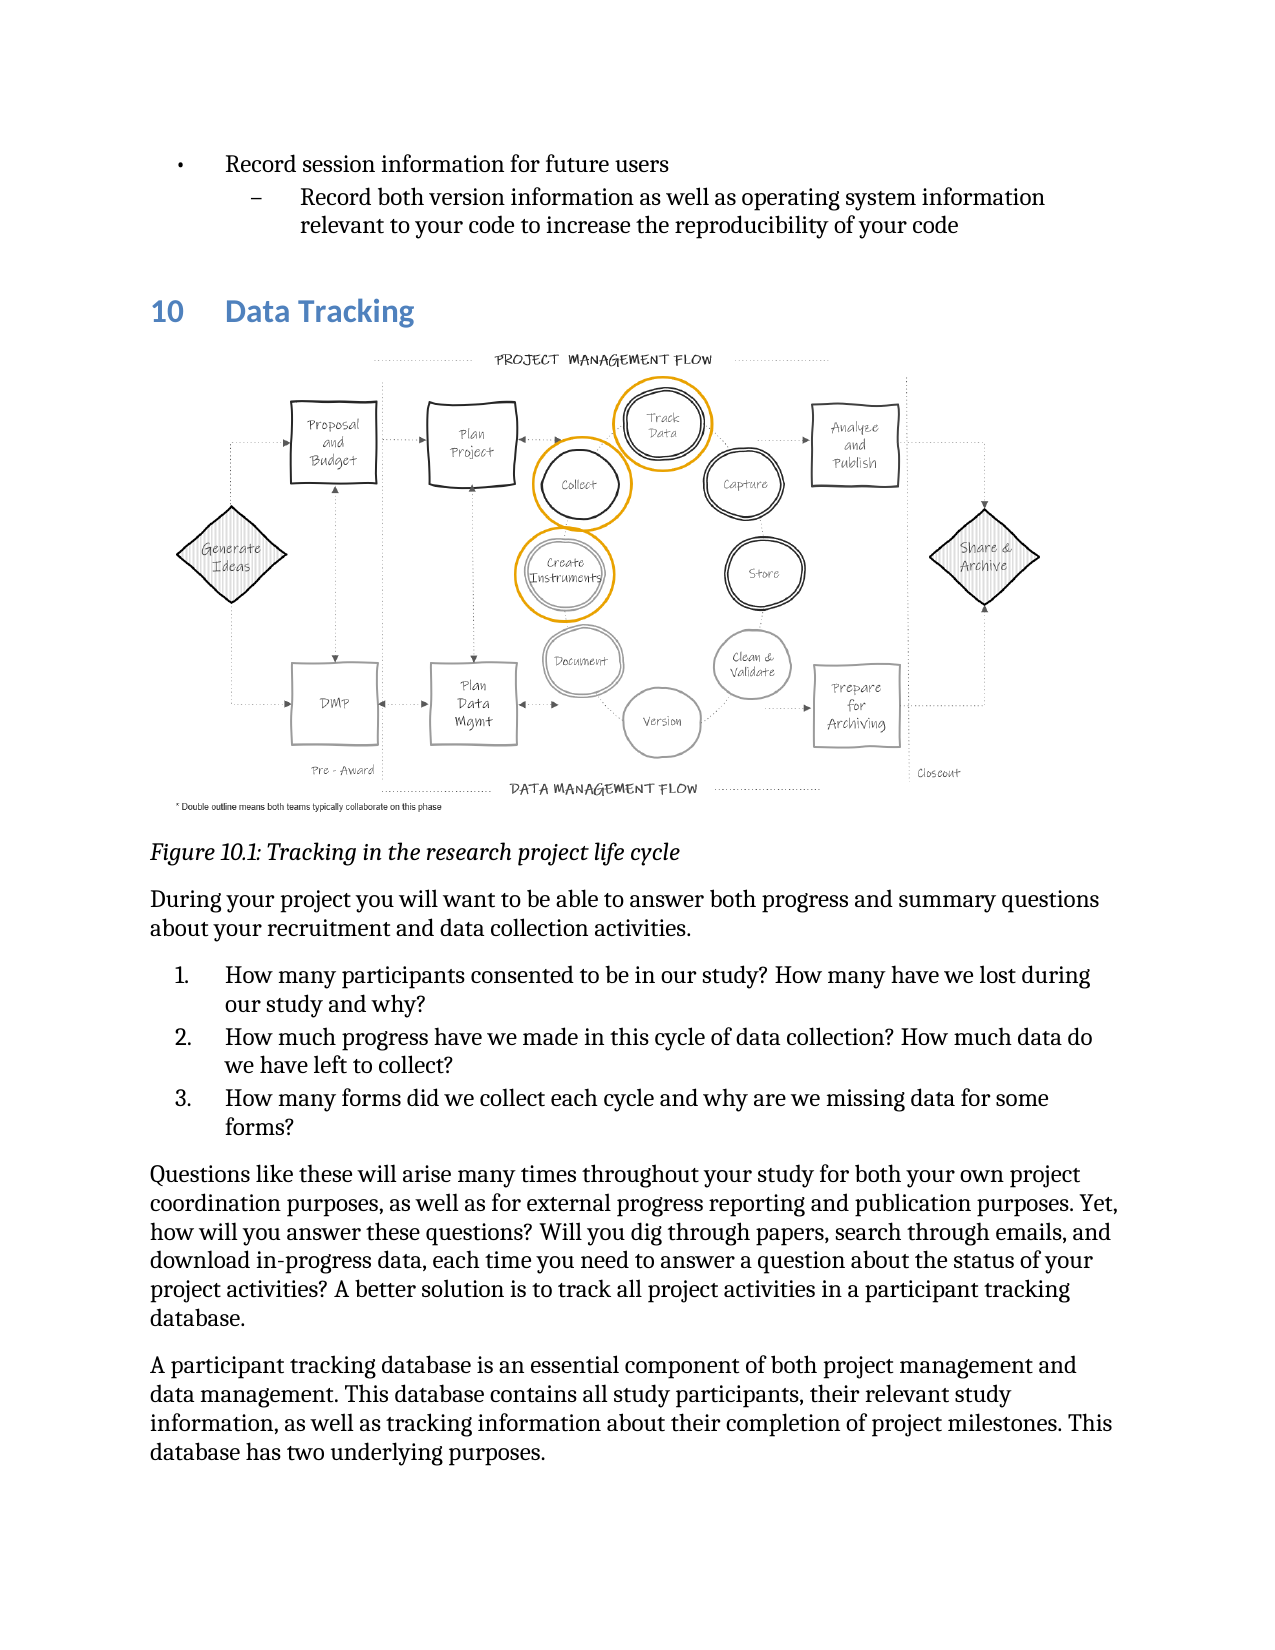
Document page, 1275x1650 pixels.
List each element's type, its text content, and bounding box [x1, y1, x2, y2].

text During your project you will want to be able to answer both progress and summary questions about your recruitment and data collection activities. [150, 885, 1125, 942]
list How much progress have we made in this cycle of data collection? How much data do we have left to collect? [175, 1022, 1125, 1080]
subtitle 10 Data Tracking [150, 290, 1125, 331]
list How many participants consented to be in our study? How many have we lost during our study and why? [175, 961, 1125, 1019]
text Figure 10.1: Tracking in the research project life cycle [150, 837, 1125, 866]
picture [168, 330, 1044, 817]
list Record session information for future users [175, 150, 1125, 179]
list How many forms did we collect each cycle and why are we missing data for some forms? [175, 1084, 1125, 1141]
list Record both version information as well as operating system information relevant to your code to increase the reproducibility of your code [250, 182, 1125, 240]
text Questions like these will arise many times throughout your study for both your own project coordination purposes, as well as for external progress reporting and publication purposes. Yet, how will you answer these questions? Will you dig through papers, search through emails, and download in-progress data, each time you need to answer a question about the status of your project activities? A better solution is to track all project activities in a participant tracking database. [150, 1160, 1125, 1332]
text A participant tracking database is an essential component of both project management and data management. This database contains all study participants, their relevant study information, as well as tracking information about their completion of project milestones. This database has two underlying purposes. [150, 1351, 1125, 1466]
